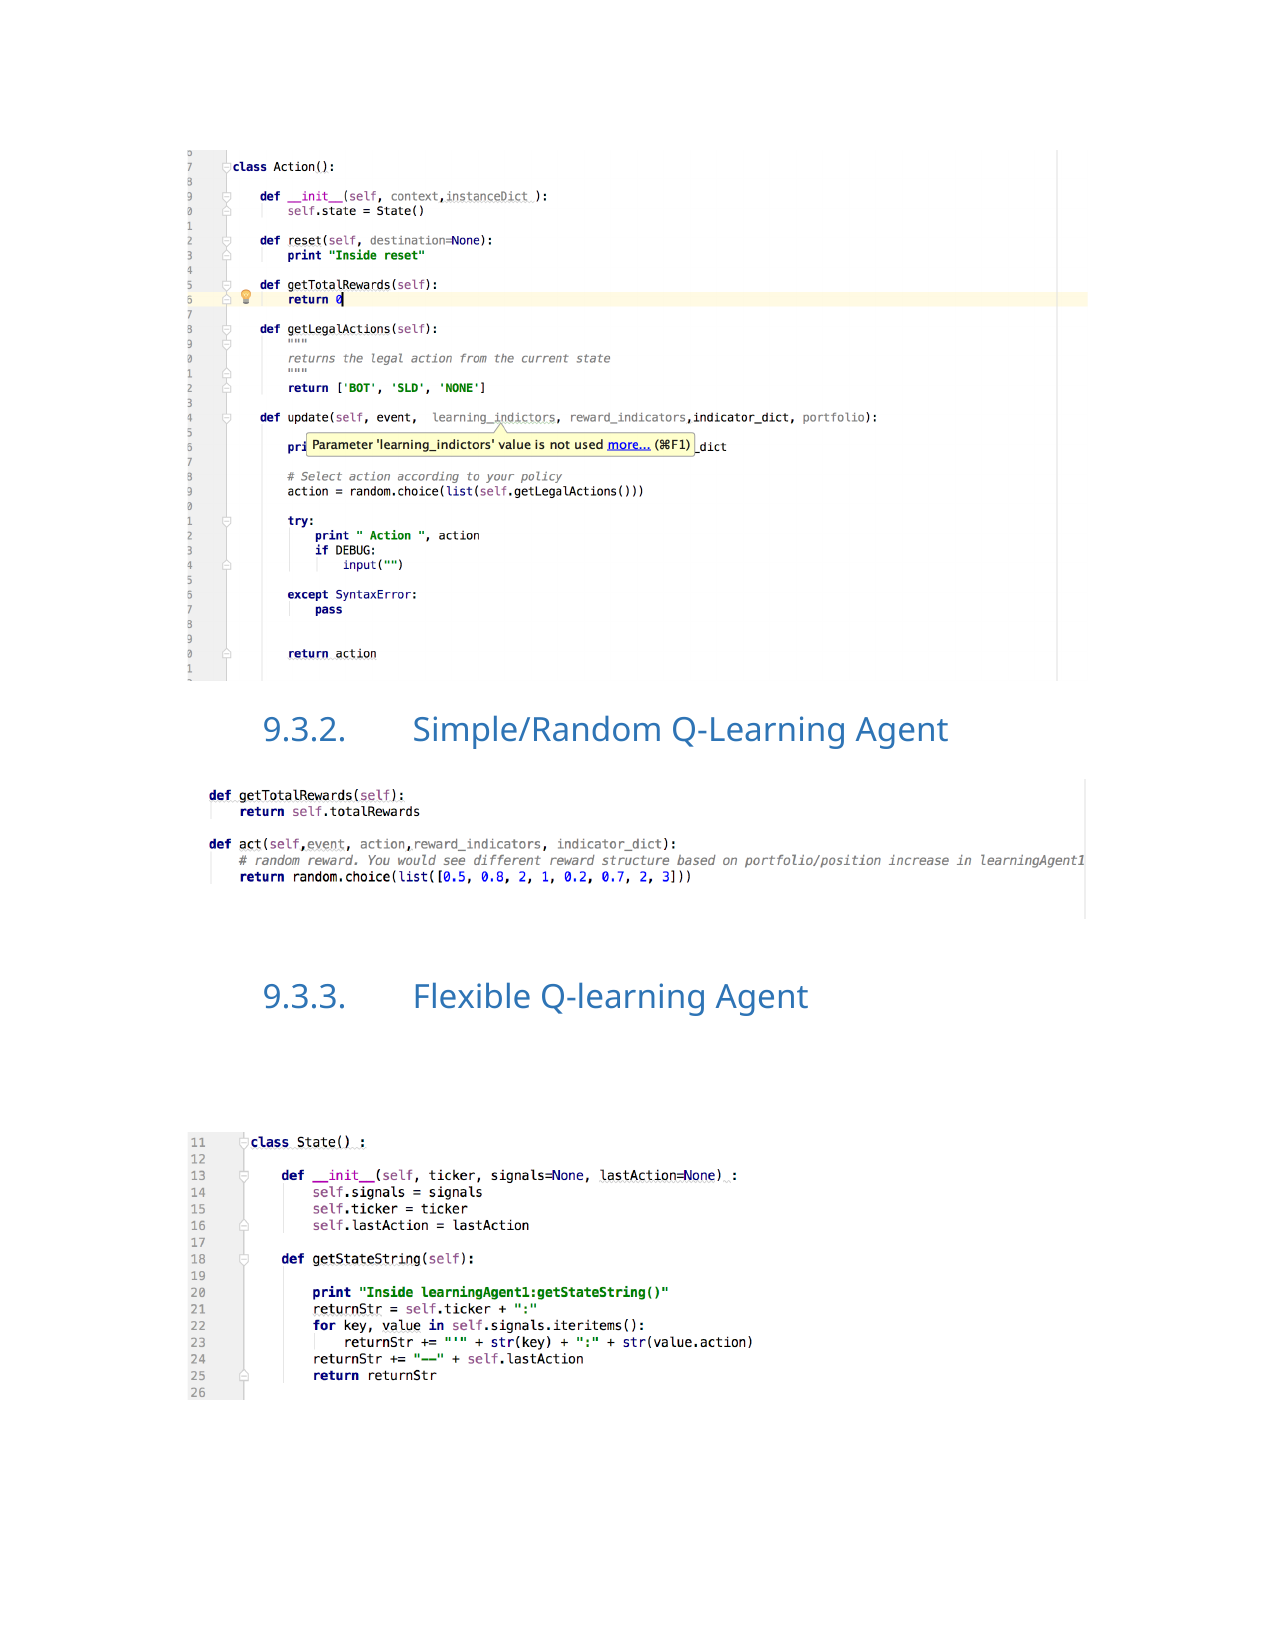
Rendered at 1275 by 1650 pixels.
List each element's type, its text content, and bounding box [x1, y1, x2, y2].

picture [187, 779, 1088, 919]
picture [187, 150, 1088, 681]
subtitle Simple/Random Q-Learning Agent [262, 705, 1087, 751]
picture [187, 1132, 1088, 1400]
subtitle Flexible Q-learning Agent [262, 972, 1087, 1018]
